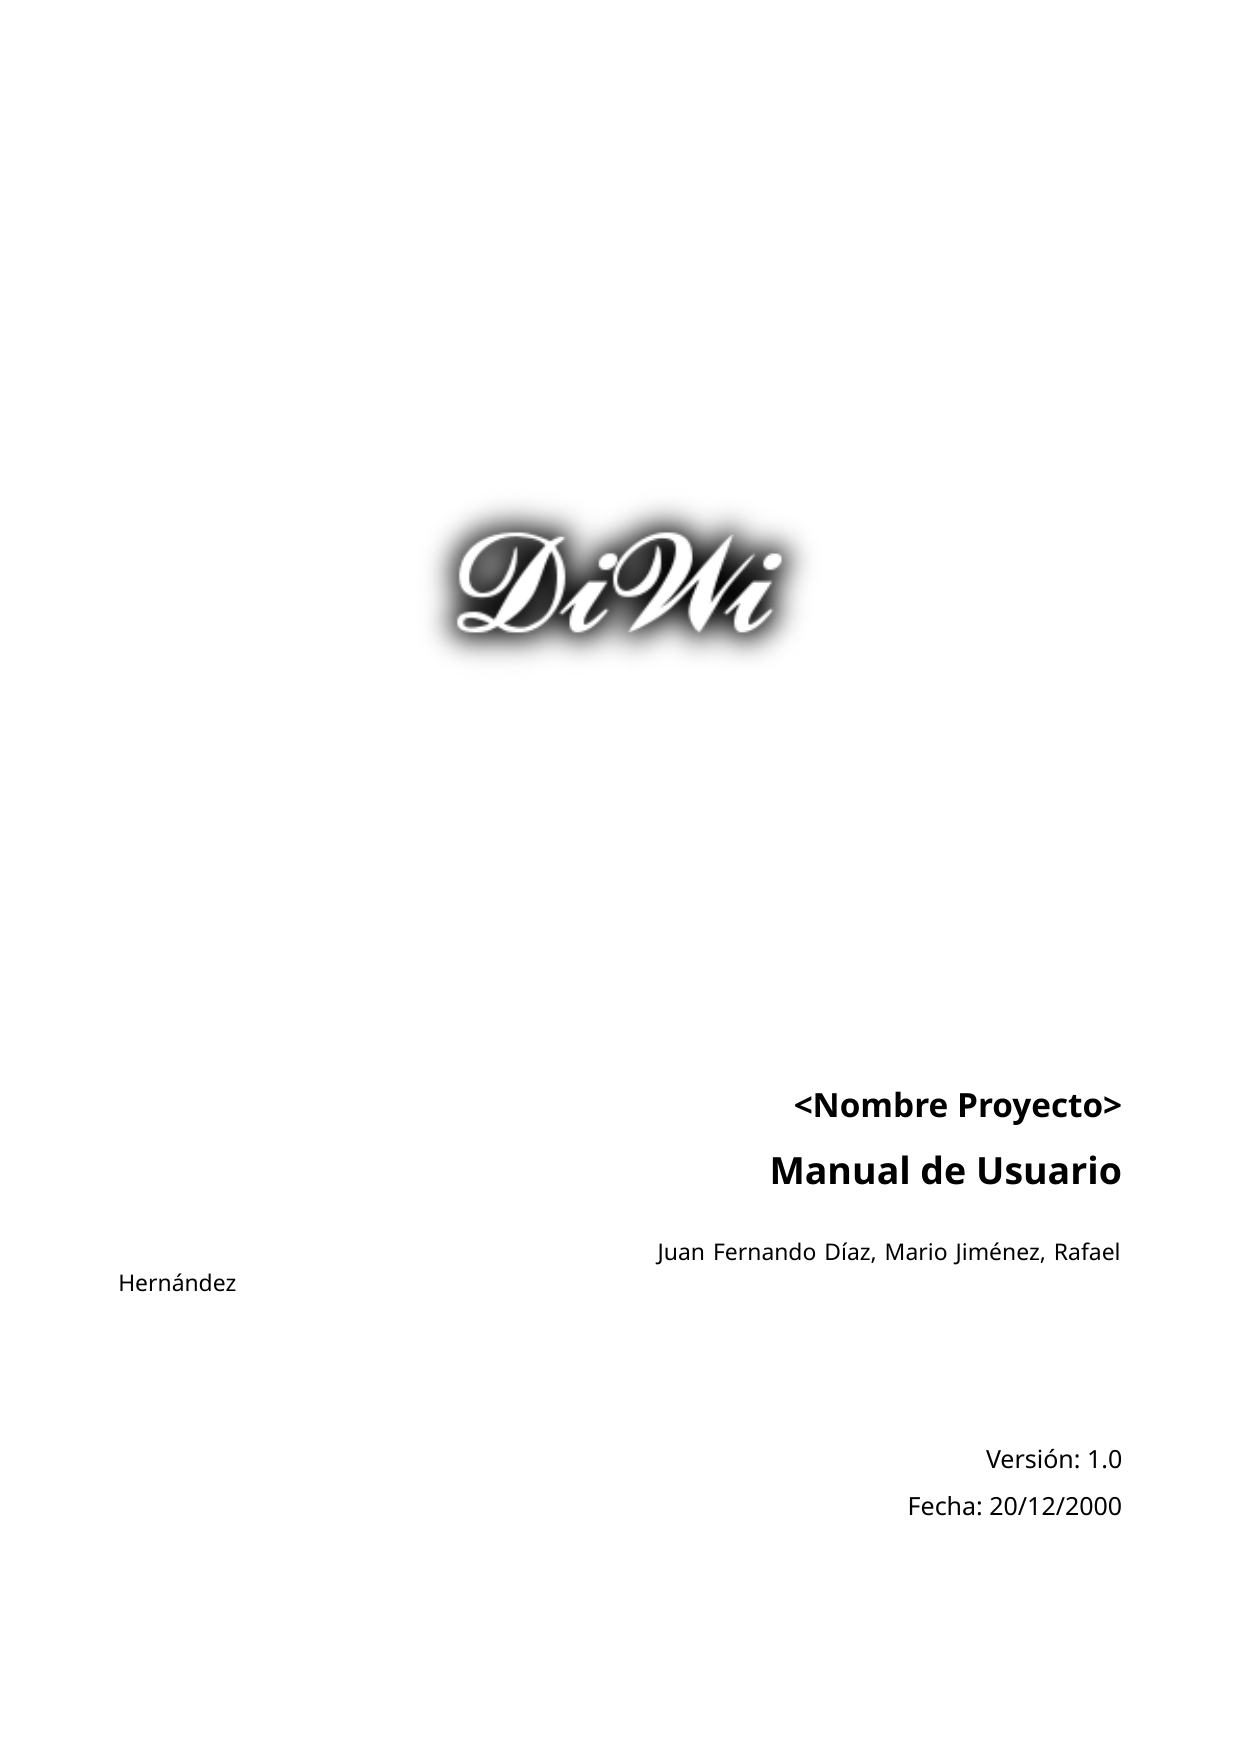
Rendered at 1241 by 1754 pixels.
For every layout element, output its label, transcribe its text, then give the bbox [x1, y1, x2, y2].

text Versión: 1.0 [118, 1442, 1122, 1476]
text Juan Fernando Díaz, Mario Jiménez, Rafael Hernández [118, 1235, 1122, 1298]
text DiWiPhones [118, 1082, 1122, 1127]
picture [412, 485, 825, 677]
text Fecha: 20/12/2000 [118, 1488, 1122, 1522]
title Manual de Usuario [118, 1145, 1122, 1196]
